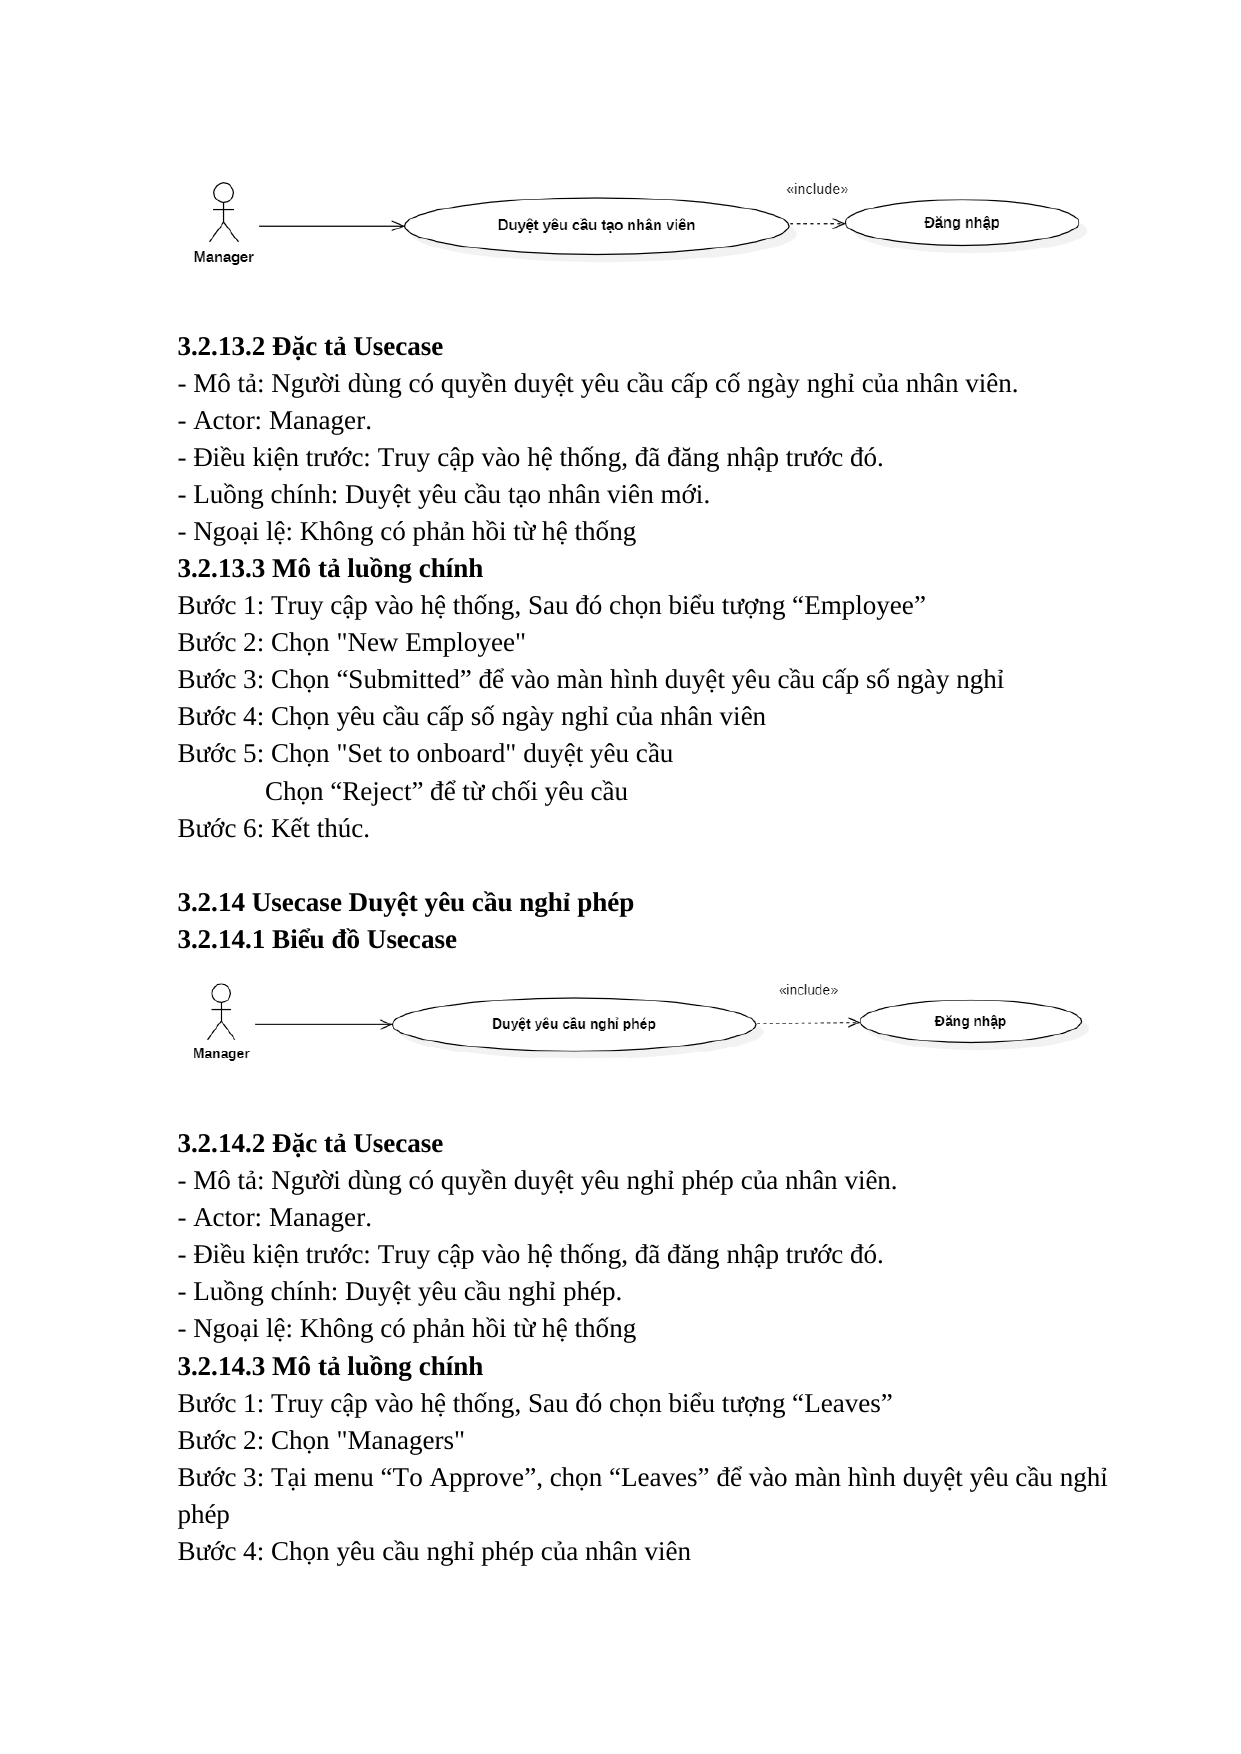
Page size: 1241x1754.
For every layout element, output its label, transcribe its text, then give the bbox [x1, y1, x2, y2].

text - Mô tả: Người dùng có quyền duyệt yêu nghỉ phép của nhân viên. [177, 1164, 1122, 1196]
text - Luồng chính: Duyệt yêu cầu tạo nhân viên mới. [177, 477, 1122, 510]
text Bước 2: Chọn "New Employee" [177, 626, 1122, 658]
text Bước 1: Truy cập vào hệ thống, Sau đó chọn biểu tượng “Leaves” [177, 1386, 1122, 1419]
text 3.2.13.2 Đặc tả Usecase [177, 329, 1122, 362]
picture [177, 972, 1123, 1109]
text 3.2.13.3 Mô tả luồng chính [177, 552, 1122, 584]
text - Actor: Manager. [177, 403, 1122, 436]
text Bước 5: Chọn "Set to onboard" duyệt yêu cầu [177, 737, 1122, 769]
text - Mô tả: Người dùng có quyền duyệt yêu cầu cấp cố ngày nghỉ của nhân viên. [177, 366, 1122, 399]
text Bước 2: Chọn "Managers" [177, 1423, 1122, 1456]
text - Điều kiện trước: Truy cập vào hệ thống, đã đăng nhập trước đó. [177, 440, 1122, 473]
text Bước 3: Chọn “Submitted” để vào màn hình duyệt yêu cầu cấp số ngày nghỉ [177, 663, 1122, 695]
text - Ngoại lệ: Không có phản hồi từ hệ thống [177, 514, 1122, 547]
text - Ngoại lệ: Không có phản hồi từ hệ thống [177, 1312, 1122, 1344]
text Bước 6: Kết thúc. [177, 811, 1122, 844]
text 3.2.14.2 Đặc tả Usecase [177, 1127, 1122, 1159]
text - Luồng chính: Duyệt yêu cầu nghỉ phép. [177, 1275, 1122, 1307]
text 3.2.14.3 Mô tả luồng chính [177, 1349, 1122, 1382]
text Chọn “Reject” để từ chối yêu cầu [177, 774, 1122, 807]
text Bước 4: Chọn yêu cầu nghỉ phép của nhân viên [177, 1535, 1122, 1567]
picture [177, 171, 1123, 316]
text 3.2.14.1 Biểu đồ Usecase [177, 922, 1122, 955]
text Bước 4: Chọn yêu cầu cấp số ngày nghỉ của nhân viên [177, 700, 1122, 732]
text Bước 1: Truy cập vào hệ thống, Sau đó chọn biểu tượng “Employee” [177, 589, 1122, 621]
text - Actor: Manager. [177, 1201, 1122, 1233]
text 3.2.14 Usecase Duyệt yêu cầu nghỉ phép [177, 885, 1122, 918]
text Bước 3: Tại menu “To Approve”, chọn “Leaves” để vào màn hình duyệt yêu cầu nghỉ phép [177, 1460, 1122, 1530]
text - Điều kiện trước: Truy cập vào hệ thống, đã đăng nhập trước đó. [177, 1238, 1122, 1270]
